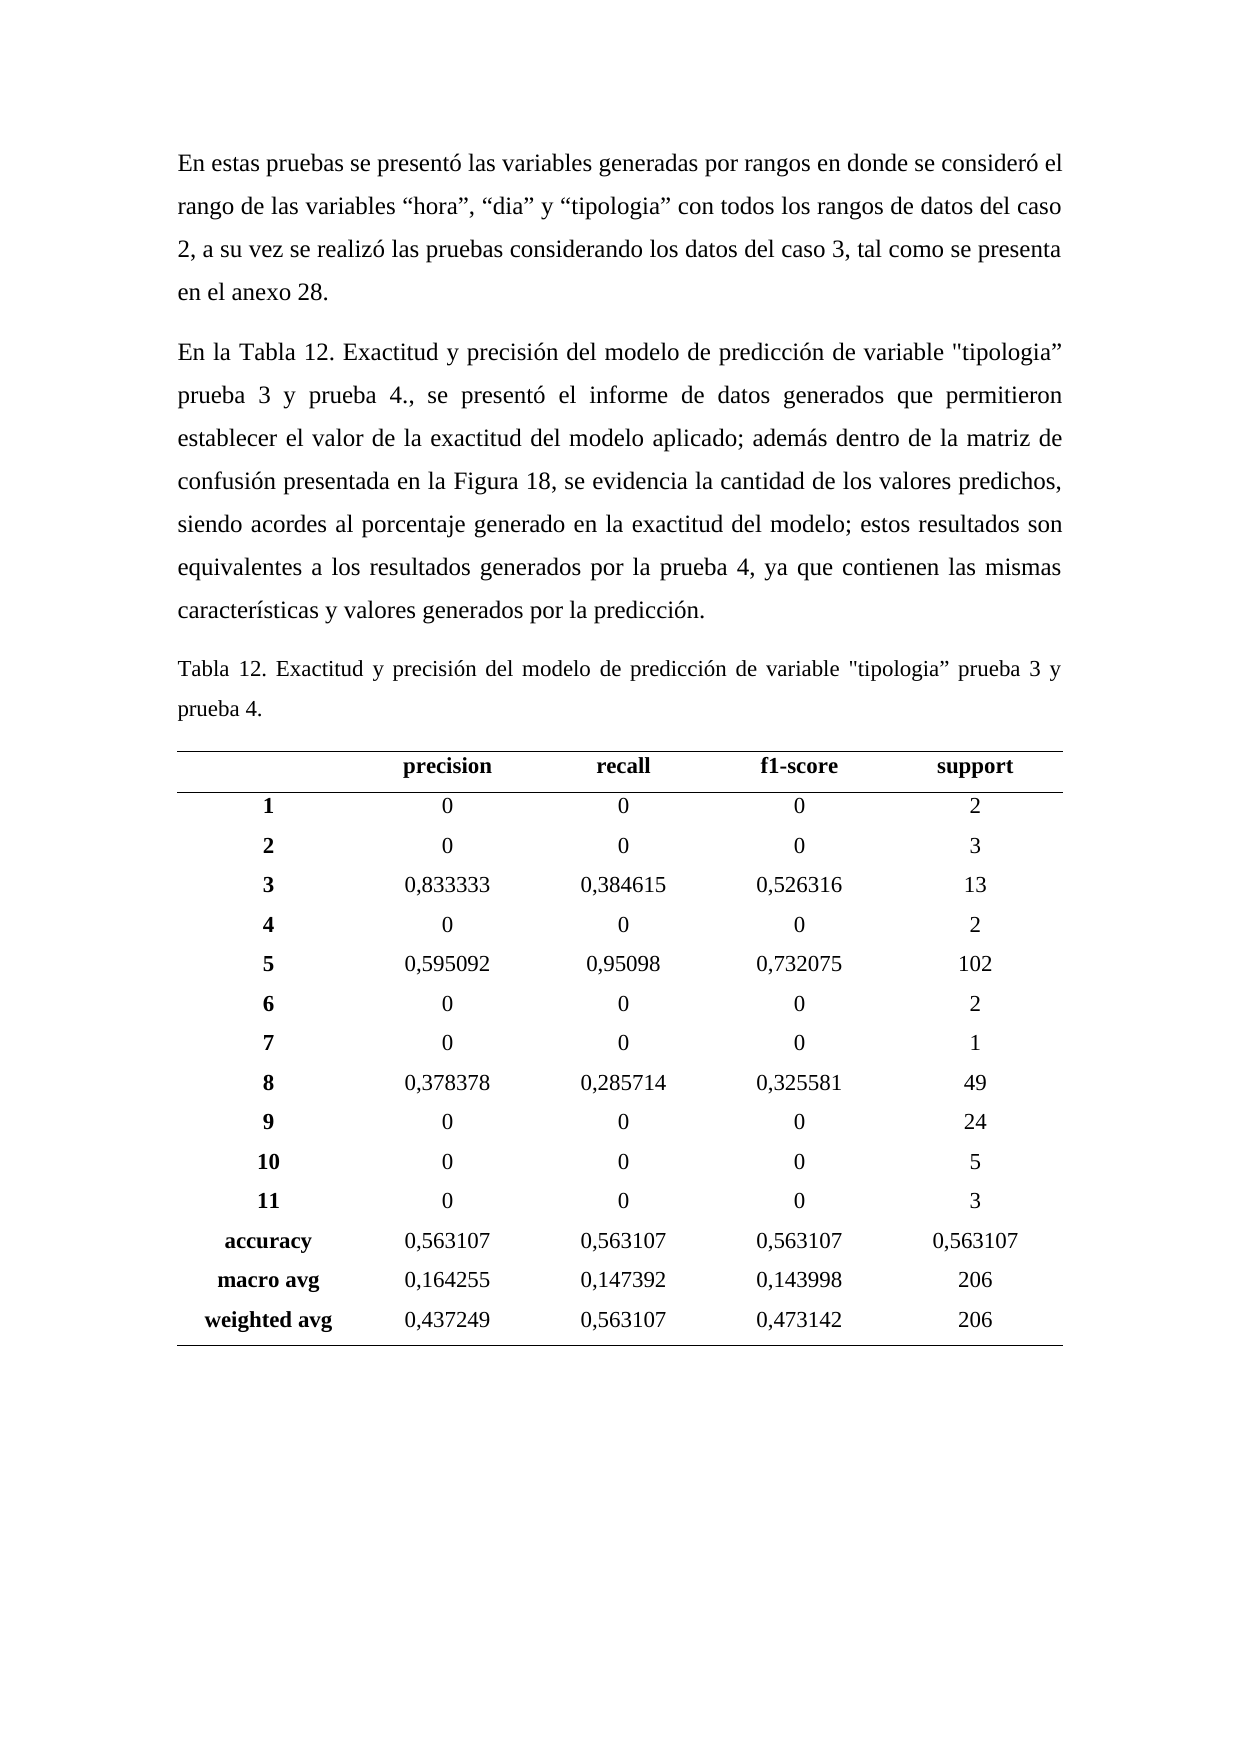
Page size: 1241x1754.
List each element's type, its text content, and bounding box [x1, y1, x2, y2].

table_cell 0 [359, 1148, 535, 1187]
table_cell 1 [887, 1030, 1063, 1069]
table_cell 7 [177, 1030, 359, 1069]
table_cell 0 [359, 793, 535, 832]
table_cell 0 [711, 911, 887, 951]
table_cell 0 [711, 793, 887, 832]
table_cell 0,473142 [711, 1306, 887, 1345]
table_cell 3 [177, 872, 359, 911]
table_cell 0,563107 [535, 1306, 711, 1345]
table_cell 0 [535, 990, 711, 1029]
table_cell 0 [359, 1109, 535, 1148]
table_cell 0 [359, 1188, 535, 1227]
table_cell 5 [887, 1148, 1063, 1187]
table_cell 0 [711, 990, 887, 1029]
table_cell 102 [887, 951, 1063, 990]
table_cell 0,143998 [711, 1266, 887, 1306]
text En la Tabla 12. Exactitud y precisión del modelo de predicción de variable "tipologia” prueba 3 y prueba 4., se presentó el informe de datos generados que permitieron establecer el valor de la exactitud del modelo aplicado; además dentro de la matriz de confusión presentada en la Figura 18, se evidencia la cantidad de los valores predichos, siendo acordes al porcentaje generado en la exactitud del modelo; estos resultados son equivalentes a los resultados generados por la prueba 4, ya que contienen las mismas características y valores generados por la predicción. [177, 337, 1063, 624]
table_cell 1 [177, 793, 359, 832]
table_cell 0,563107 [535, 1227, 711, 1266]
table_cell 0,95098 [535, 951, 711, 990]
table_cell weighted avg [177, 1306, 359, 1345]
table_cell 9 [177, 1109, 359, 1148]
table_cell 0 [535, 793, 711, 832]
table_cell 2 [887, 793, 1063, 832]
table_cell 2 [887, 911, 1063, 951]
table_cell 0 [359, 911, 535, 951]
table_cell 0 [359, 1030, 535, 1069]
table_cell 0 [535, 1030, 711, 1069]
table_header precision [359, 752, 535, 792]
table_cell 0 [359, 990, 535, 1029]
table_cell 0,595092 [359, 951, 535, 990]
table_cell 49 [887, 1069, 1063, 1108]
table_cell 0 [535, 1148, 711, 1187]
table_header recall [535, 752, 711, 792]
table_cell 206 [887, 1306, 1063, 1345]
table_cell 0,732075 [711, 951, 887, 990]
table_cell 0 [535, 832, 711, 872]
table_cell 2 [887, 990, 1063, 1029]
table_cell 0 [711, 832, 887, 872]
table_cell 0,833333 [359, 872, 535, 911]
table_cell 0,563107 [711, 1227, 887, 1266]
table_cell 0,378378 [359, 1069, 535, 1108]
table_cell 0,384615 [535, 872, 711, 911]
table_cell 3 [887, 1188, 1063, 1227]
table_cell 8 [177, 1069, 359, 1108]
table_cell 0 [359, 832, 535, 872]
table_cell 0 [535, 1109, 711, 1148]
text Tabla 12. Exactitud y precisión del modelo de predicción de variable "tipologia” prueba 3 y prueba 4. [177, 655, 1063, 721]
table_cell 0 [711, 1188, 887, 1227]
table_cell 0,563107 [887, 1227, 1063, 1266]
table_cell 5 [177, 951, 359, 990]
table_header support [887, 752, 1063, 792]
table_cell 206 [887, 1266, 1063, 1306]
table_cell 3 [887, 832, 1063, 872]
table_cell 0 [535, 911, 711, 951]
table_header f1-score [711, 752, 887, 792]
table_cell 0,285714 [535, 1069, 711, 1108]
table_cell 2 [177, 832, 359, 872]
table_cell accuracy [177, 1227, 359, 1266]
table_cell 6 [177, 990, 359, 1029]
table_cell 0,164255 [359, 1266, 535, 1306]
table_cell 13 [887, 872, 1063, 911]
table_cell 0,563107 [359, 1227, 535, 1266]
table_cell 24 [887, 1109, 1063, 1148]
table_cell 4 [177, 911, 359, 951]
table_cell 0,325581 [711, 1069, 887, 1108]
table_cell 0,147392 [535, 1266, 711, 1306]
text En estas pruebas se presentó las variables generadas por rangos en donde se consideró el rango de las variables “hora”, “dia” y “tipologia” con todos los rangos de datos del caso 2, a su vez se realizó las pruebas considerando los datos del caso 3, tal como se presenta en el anexo 28. [177, 148, 1063, 306]
table_cell 0 [535, 1188, 711, 1227]
table_cell 0 [711, 1109, 887, 1148]
table_cell 0 [711, 1148, 887, 1187]
table_header [177, 752, 359, 792]
table_cell 11 [177, 1188, 359, 1227]
table_cell 0,437249 [359, 1306, 535, 1345]
table_cell 0 [711, 1030, 887, 1069]
table_cell macro avg [177, 1266, 359, 1306]
table_cell 10 [177, 1148, 359, 1187]
table_cell 0,526316 [711, 872, 887, 911]
